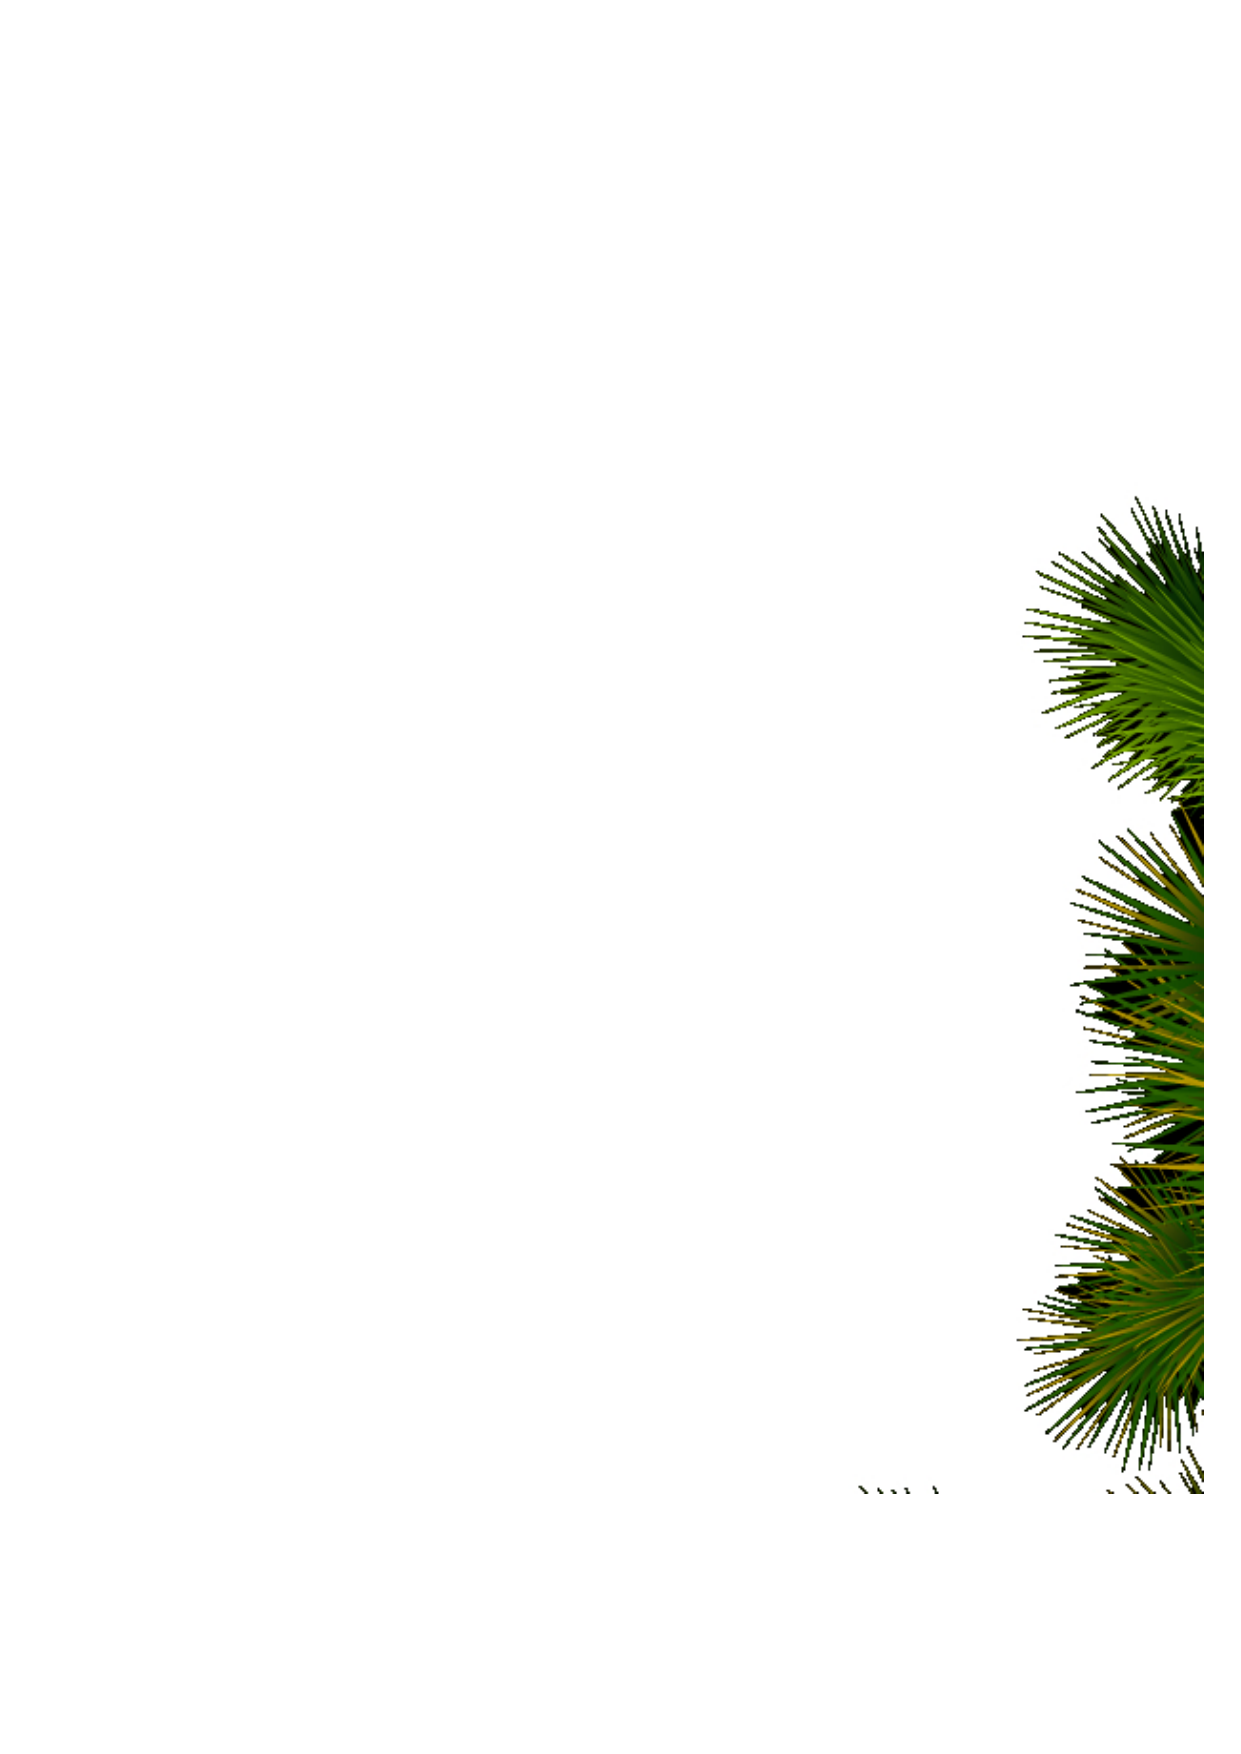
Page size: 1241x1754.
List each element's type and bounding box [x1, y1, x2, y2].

picture [41, 41, 1204, 1494]
